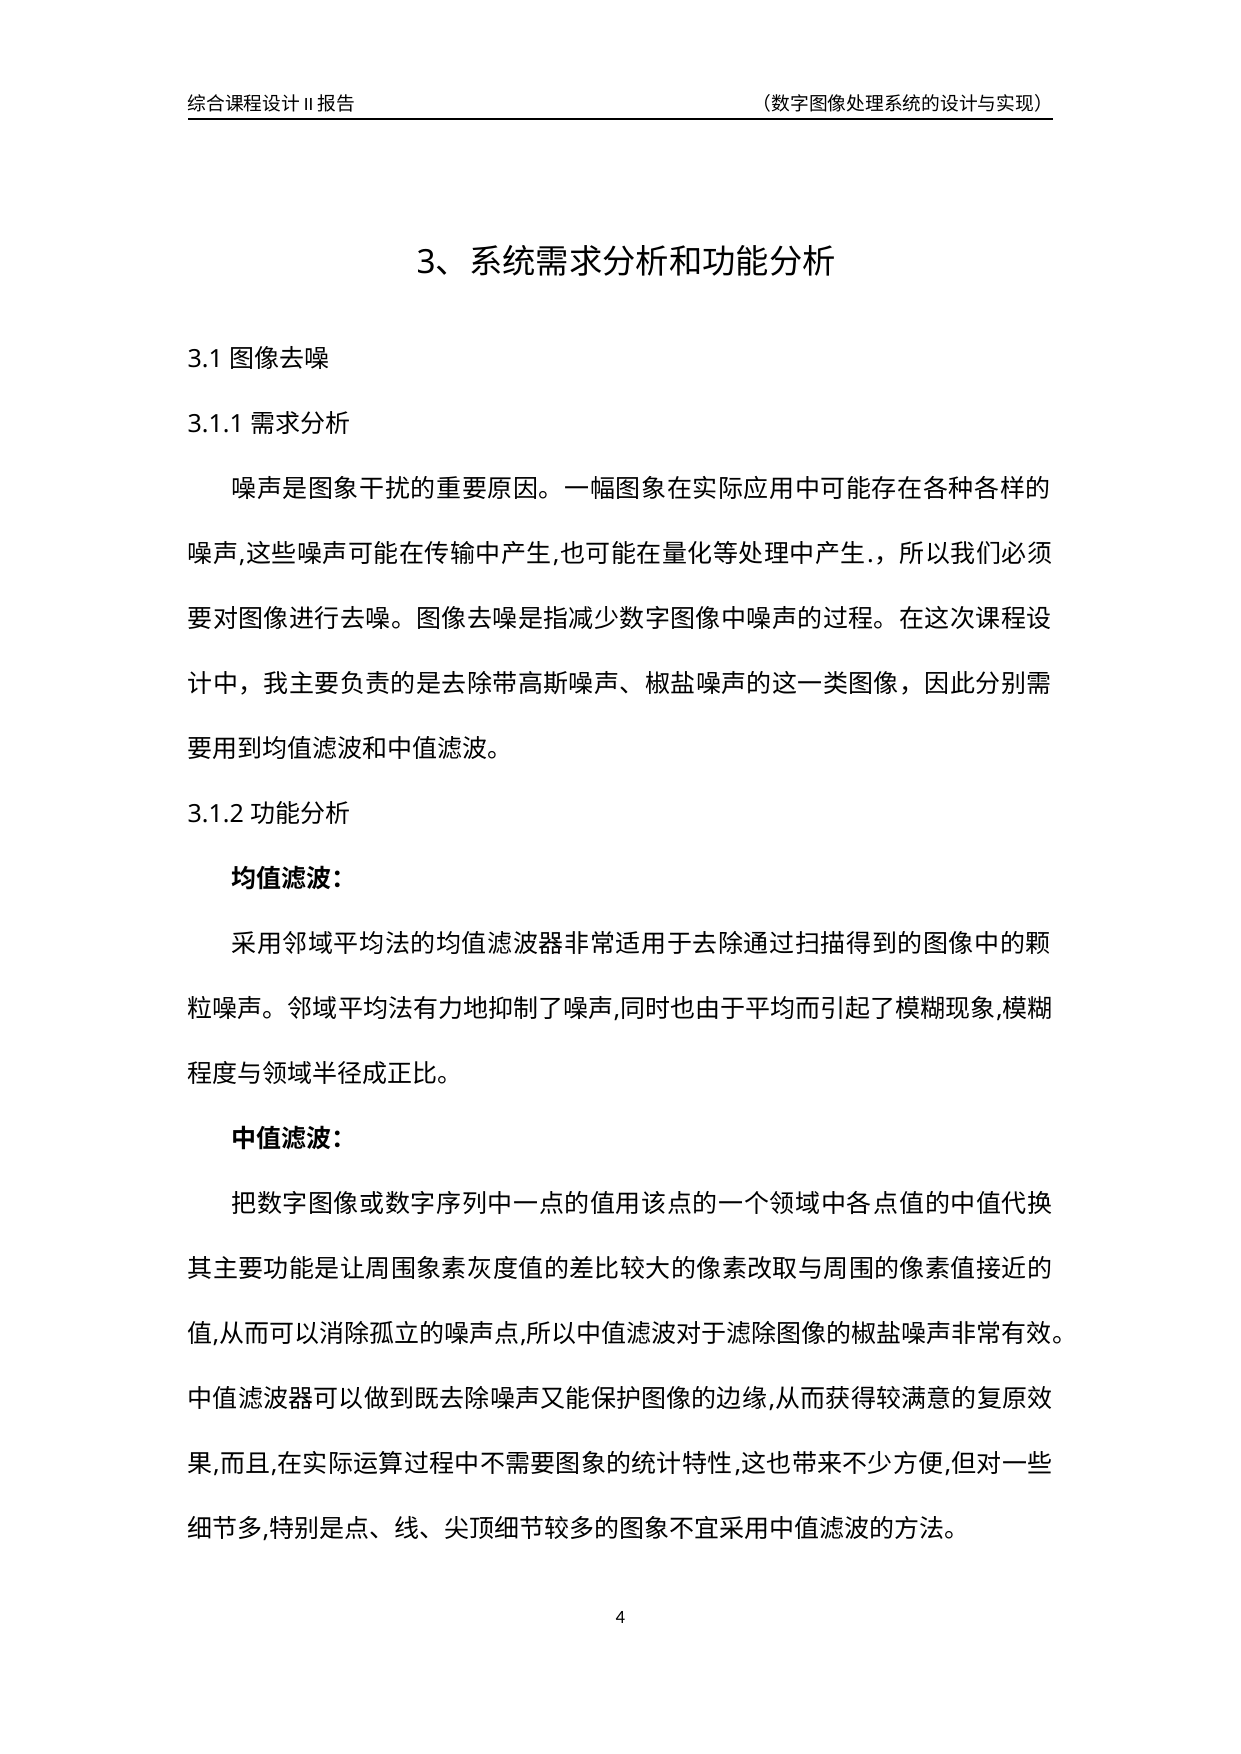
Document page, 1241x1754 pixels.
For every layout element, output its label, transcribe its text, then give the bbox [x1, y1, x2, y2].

text 中值滤波： [187, 1104, 1053, 1169]
text 3、系统需求分析和功能分析 [199, 227, 1053, 292]
text 均值滤波： [187, 844, 1053, 909]
text 把数字图像或数字序列中一点的值用该点的一个领域中各点值的中值代换其主要功能是让周围象素灰度值的差比较大的像素改取与周围的像素值接近的值,从而可以消除孤立的噪声点,所以中值滤波对于滤除图像的椒盐噪声非常有效。中值滤波器可以做到既去除噪声又能保护图像的边缘,从而获得较满意的复原效果,而且,在实际运算过程中不需要图象的统计特性,这也带来不少方便,但对一些细节多,特别是点、线、尖顶细节较多的图象不宜采用中值滤波的方法。 [187, 1169, 1053, 1559]
text 采用邻域平均法的均值滤波器非常适用于去除通过扫描得到的图像中的颗粒噪声。邻域平均法有力地抑制了噪声,同时也由于平均而引起了模糊现象,模糊程度与领域半径成正比。 [187, 909, 1053, 1104]
text 3.1.2 功能分析 [187, 779, 1053, 844]
text 噪声是图象干扰的重要原因。一幅图象在实际应用中可能存在各种各样的噪声,这些噪声可能在传输中产生,也可能在量化等处理中产生.，所以我们必须要对图像进行去噪。图像去噪是指减少数字图像中噪声的过程。在这次课程设计中，我主要负责的是去除带高斯噪声、椒盐噪声的这一类图像，因此分别需要用到均值滤波和中值滤波。 [187, 454, 1053, 779]
text 3.1.1 需求分析 [187, 389, 1053, 454]
text 3.1 图像去噪 [187, 324, 1053, 389]
